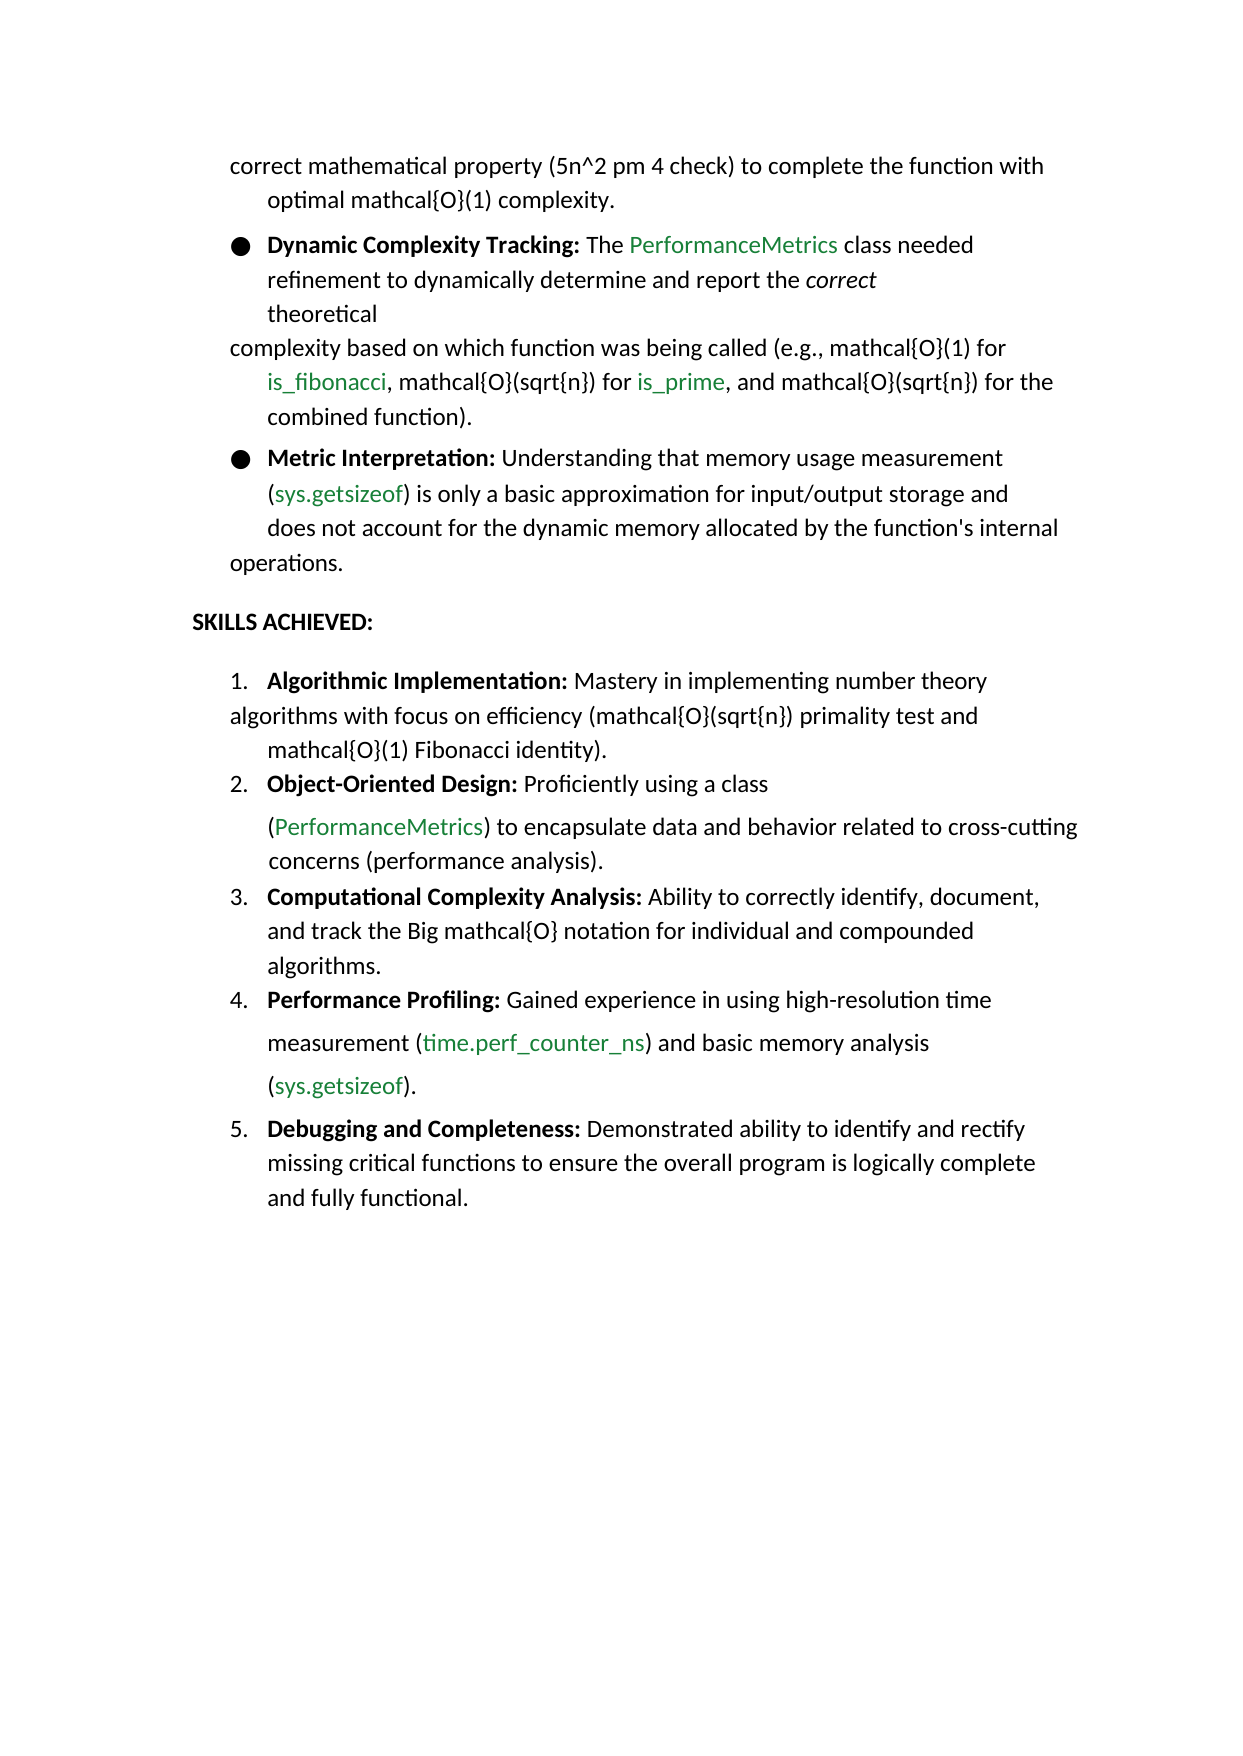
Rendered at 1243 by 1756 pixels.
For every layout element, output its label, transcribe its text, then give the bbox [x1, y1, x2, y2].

subtitle SKILLS ACHIEVED: [192, 606, 1243, 636]
text complexity based on which function was being called (e.g., mathcal{O}(1) for is_fibonacci, mathcal{O}(sqrt{n}) for is_prime, and mathcal{O}(sqrt{n}) for the combined function). [229, 332, 1078, 432]
list Performance Profiling: Gained experience in using high-resolution time measurement (time.perf_counter_ns) and basic memory analysis (sys.getsizeof). [229, 984, 1084, 1100]
list Metric Interpretation: Understanding that memory usage measurement (sys.getsizeof) is only a basic approximation for input/output storage and does not account for the dynamic memory allocated by the function's internal [229, 440, 1060, 543]
list Algorithmic Implementation: Mastery in implementing number theory [229, 666, 1243, 696]
list Computational Complexity Analysis: Ability to correctly identify, document, and track the Big mathcal{O} notation for individual and compounded algorithms. [229, 881, 1081, 980]
list Dynamic Complexity Tracking: The PerformanceMetrics class needed refinement to dynamically determine and report the correct theoretical [229, 227, 992, 328]
list Object-Oriented Design: Proficiently using a class [229, 768, 1243, 799]
list Debugging and Completeness: Demonstrated ability to identify and rectify missing critical functions to ensure the overall program is logically complete and fully functional. [229, 1113, 1077, 1212]
text (PerformanceMetrics) to encapsulate data and behavior related to cross-cutting concerns (performance analysis). [267, 811, 1085, 876]
text operations. [229, 547, 1243, 577]
text algorithms with focus on efficiency (mathcal{O}(sqrt{n}) primality test and mathcal{O}(1) Fibonacci identity). [229, 700, 1085, 764]
text correct mathematical property (5n^2 pm 4 check) to complete the function with optimal mathcal{O}(1) complexity. [229, 150, 1085, 215]
